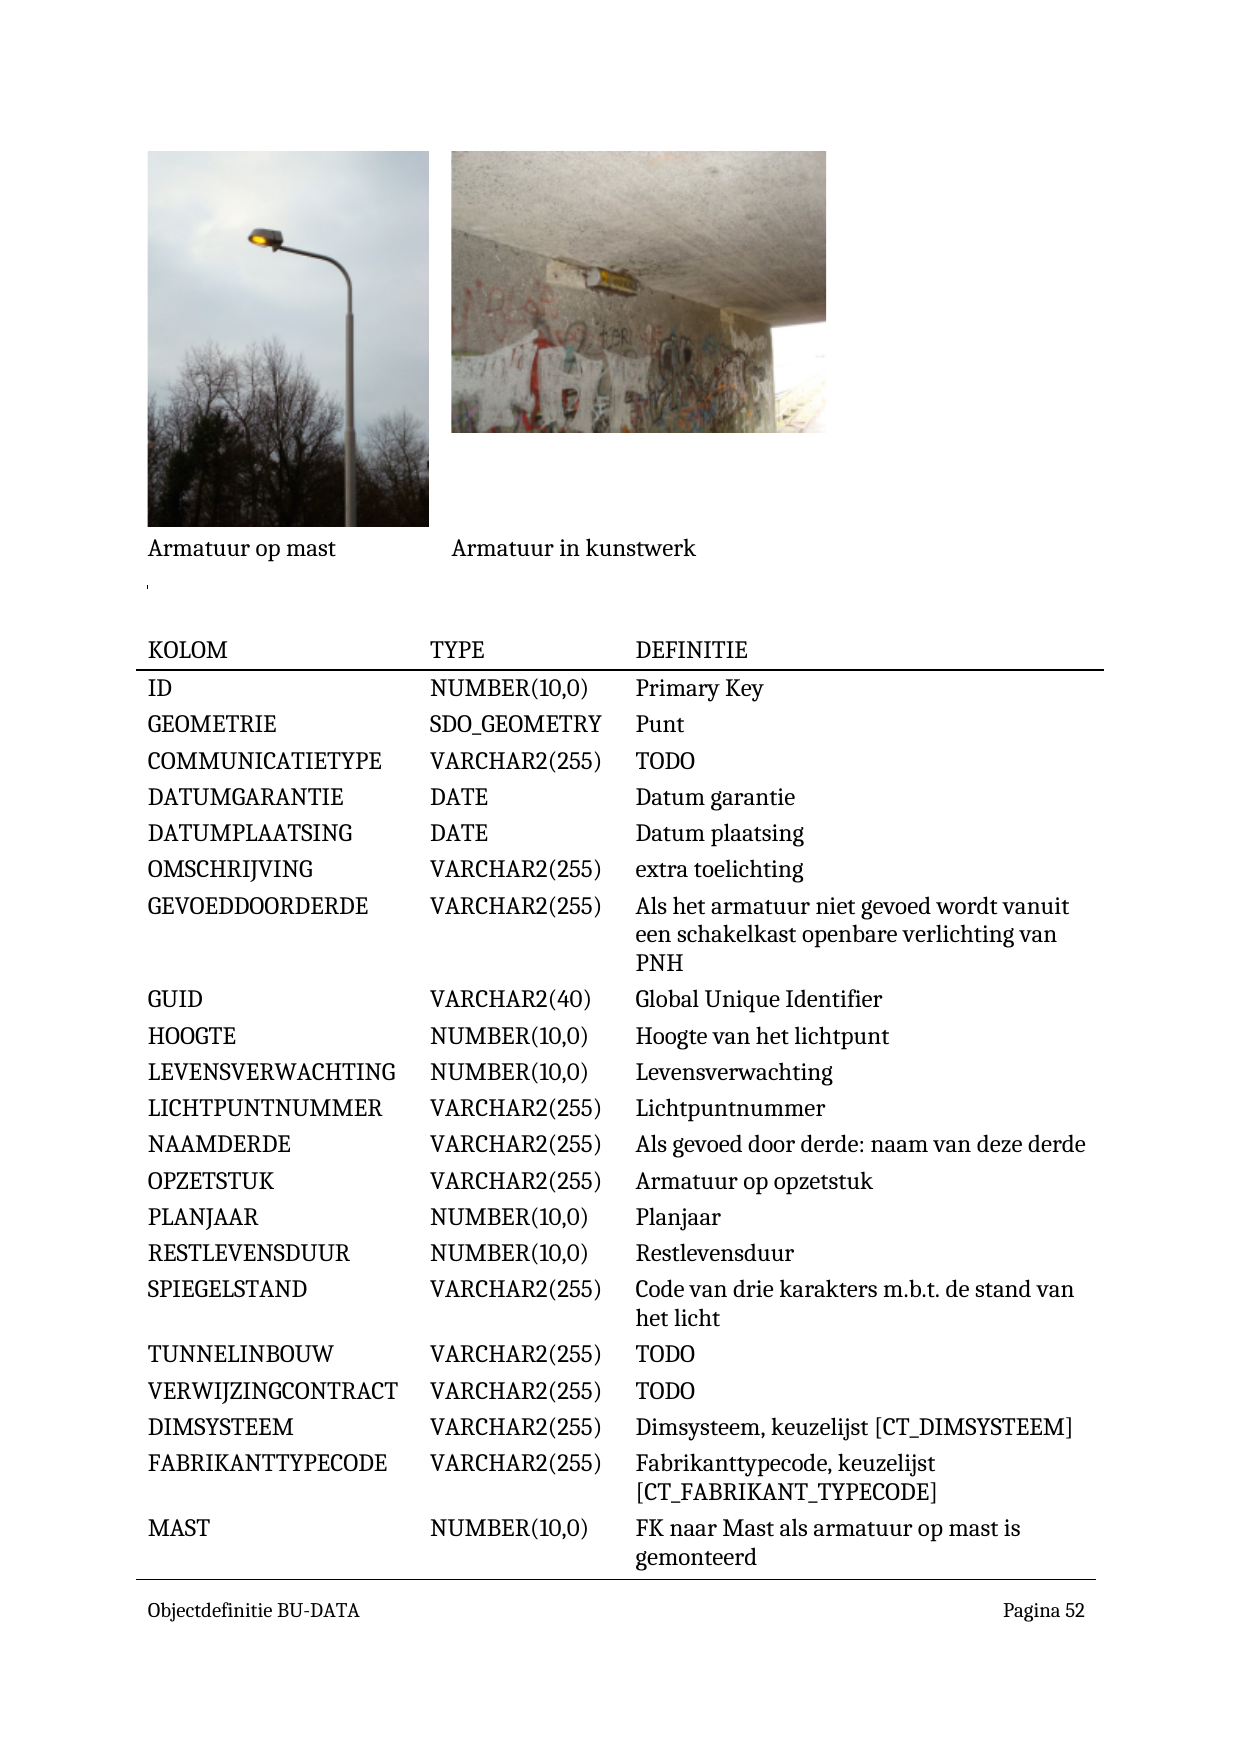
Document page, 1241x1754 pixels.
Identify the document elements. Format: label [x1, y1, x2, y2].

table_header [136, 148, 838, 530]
picture [147, 151, 429, 527]
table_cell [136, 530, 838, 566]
picture [451, 151, 827, 433]
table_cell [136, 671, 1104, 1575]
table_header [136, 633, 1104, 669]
